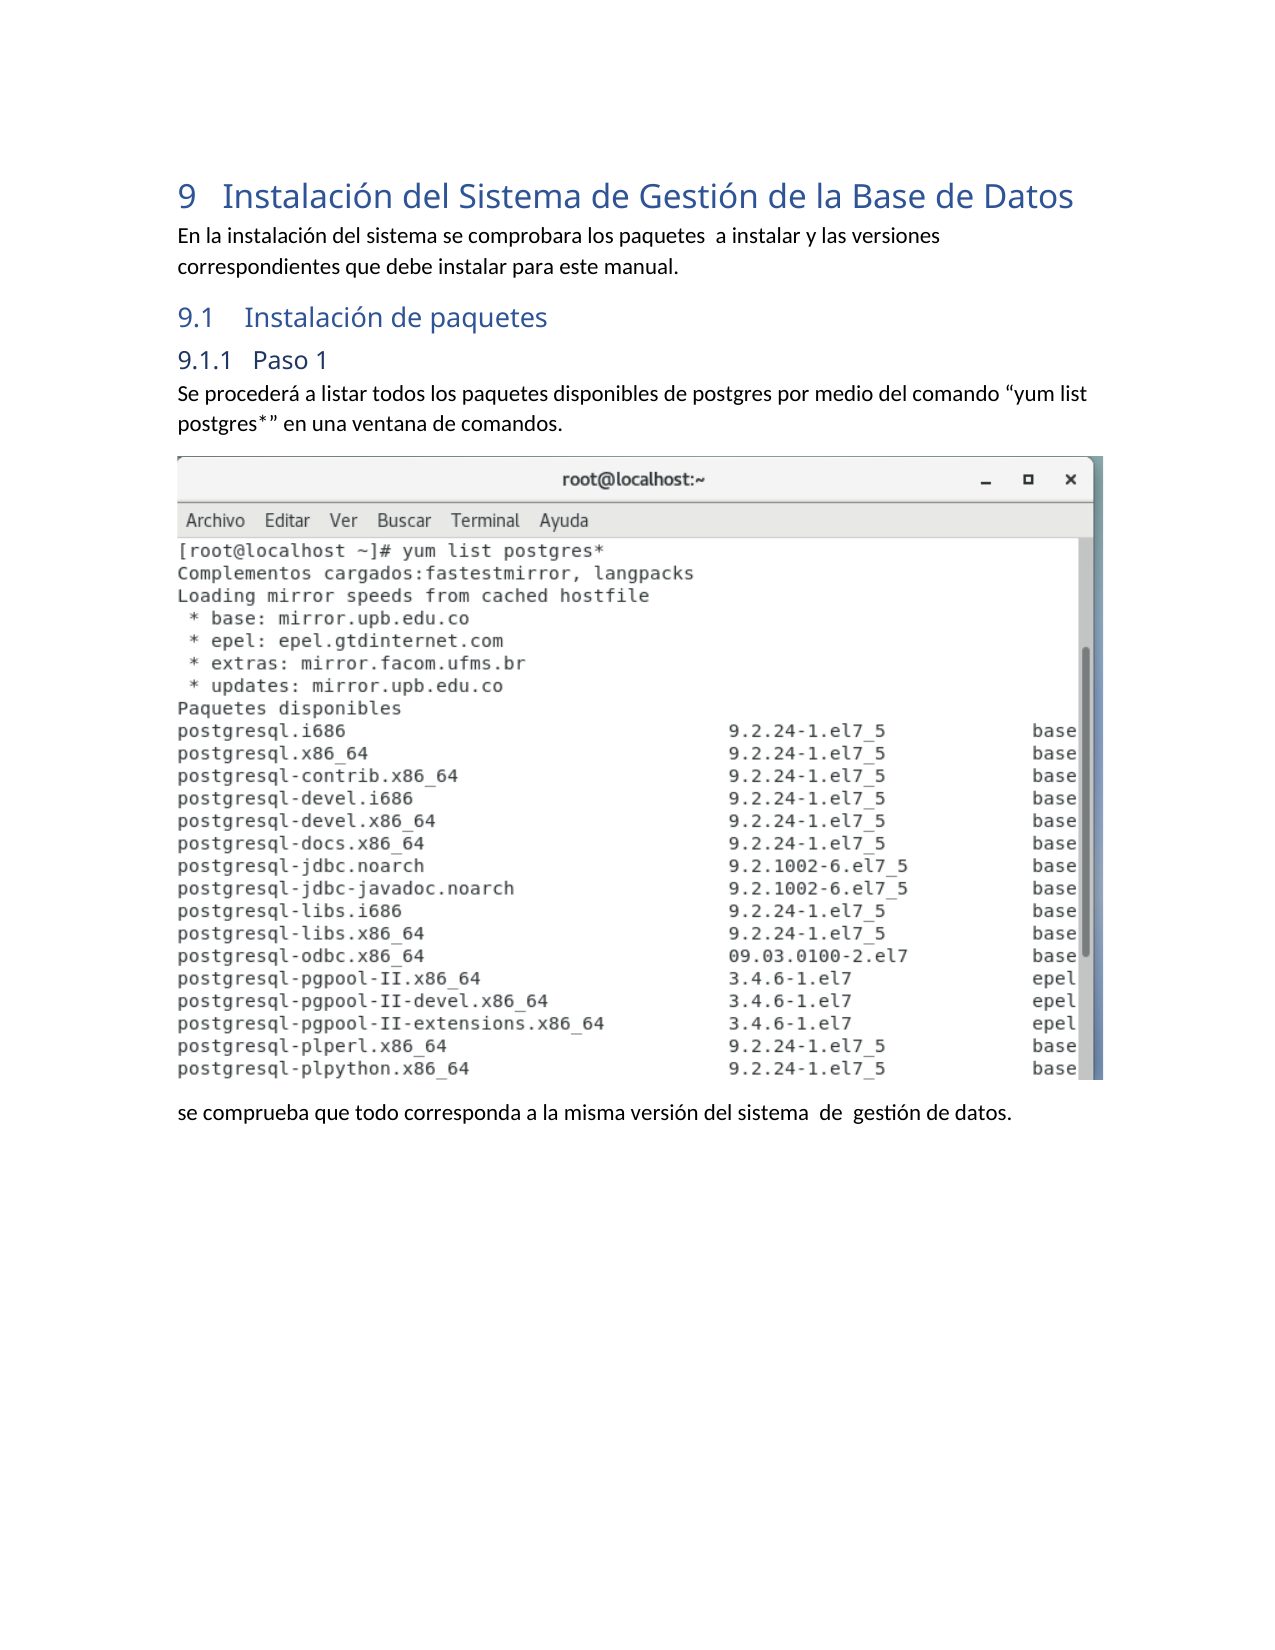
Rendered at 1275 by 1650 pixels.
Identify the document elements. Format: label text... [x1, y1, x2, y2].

text se comprueba que todo corresponda a la misma versión del sistema de gestión de datos. [177, 1098, 1098, 1126]
subtitle Instalación de paquetes [177, 299, 1098, 336]
picture [177, 456, 1104, 1080]
text Se procederá a listar todos los paquetes disponibles de postgres por medio del comando “yum list postgres*” en una ventana de comandos. [177, 379, 1098, 438]
subtitle Paso 1 [177, 343, 1098, 377]
text En la instalación del sistema se comprobara los paquetes a instalar y las versiones correspondientes que debe instalar para este manual. [177, 222, 1098, 280]
subtitle Instalación del Sistema de Gestión de la Base de Datos [177, 173, 1098, 218]
